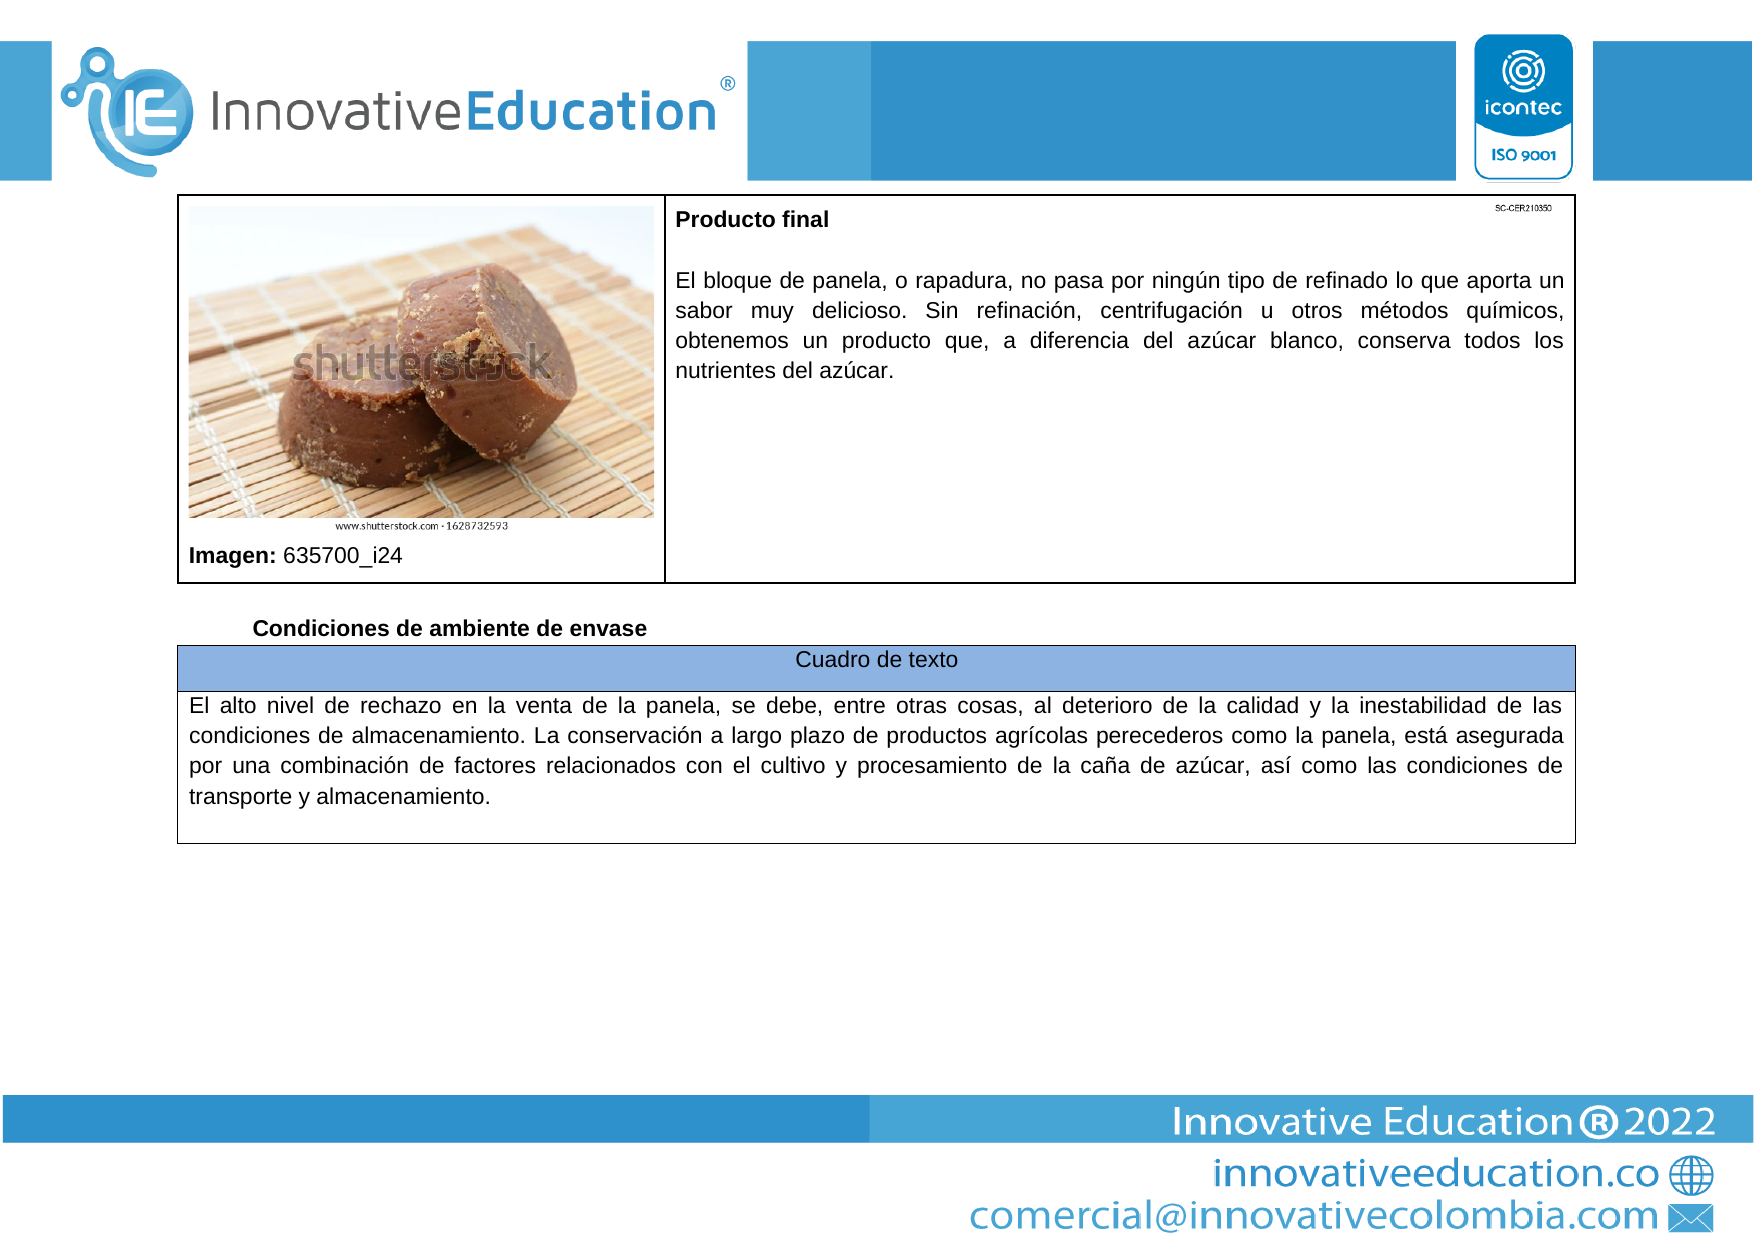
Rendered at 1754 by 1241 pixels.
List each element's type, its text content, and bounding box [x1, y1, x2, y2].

picture [1471, 32, 1576, 194]
table_cell Imagen: 635700_i24 [179, 196, 664, 582]
picture [0, 28, 1456, 194]
picture [188, 206, 655, 533]
table_header Cuadro de texto [178, 646, 1575, 691]
text Condiciones de ambiente de envase [177, 614, 1577, 641]
table_cell El alto nivel de rechazo en la venta de la panela, se debe, entre otras cosas, al deterioro de la calidad y la inestabilidad de las condiciones de almacenamiento. La conservación a largo plazo de productos agrícolas perecederos como la panela, está asegurada por una combinación de factores relacionados con el cultivo y procesamiento de la caña de azúcar, así como las condiciones de transporte y almacenamiento. Imagen: 635700_i25 Cada año la industria agrícola de la panela, incurre en enormes pérdidas debido al deterioro del producto durante el transporte y el almacenamiento. Además, debido a aspectos desconocidos en la producción y comercialización de la panela, se hace difícil reducir las fluctuaciones estacionales de precios. Esta falta de conocimiento es una de las barreras para exportar. Por lo tanto, es importante preservar la calidad de las tablas de madera y encontrar las condiciones de embalaje y almacenamiento que permitan mayor duración. [178, 692, 1575, 843]
picture [2, 1093, 1754, 1239]
picture [1593, 28, 1752, 194]
table_cell Producto final El bloque de panela, o rapadura, no pasa por ningún tipo de refinado lo que aporta un sabor muy delicioso. Sin refinación, centrifugación u otros métodos químicos, obtenemos un producto que, a diferencia del azúcar blanco, conserva todos los nutrientes del azúcar. [666, 196, 1574, 582]
